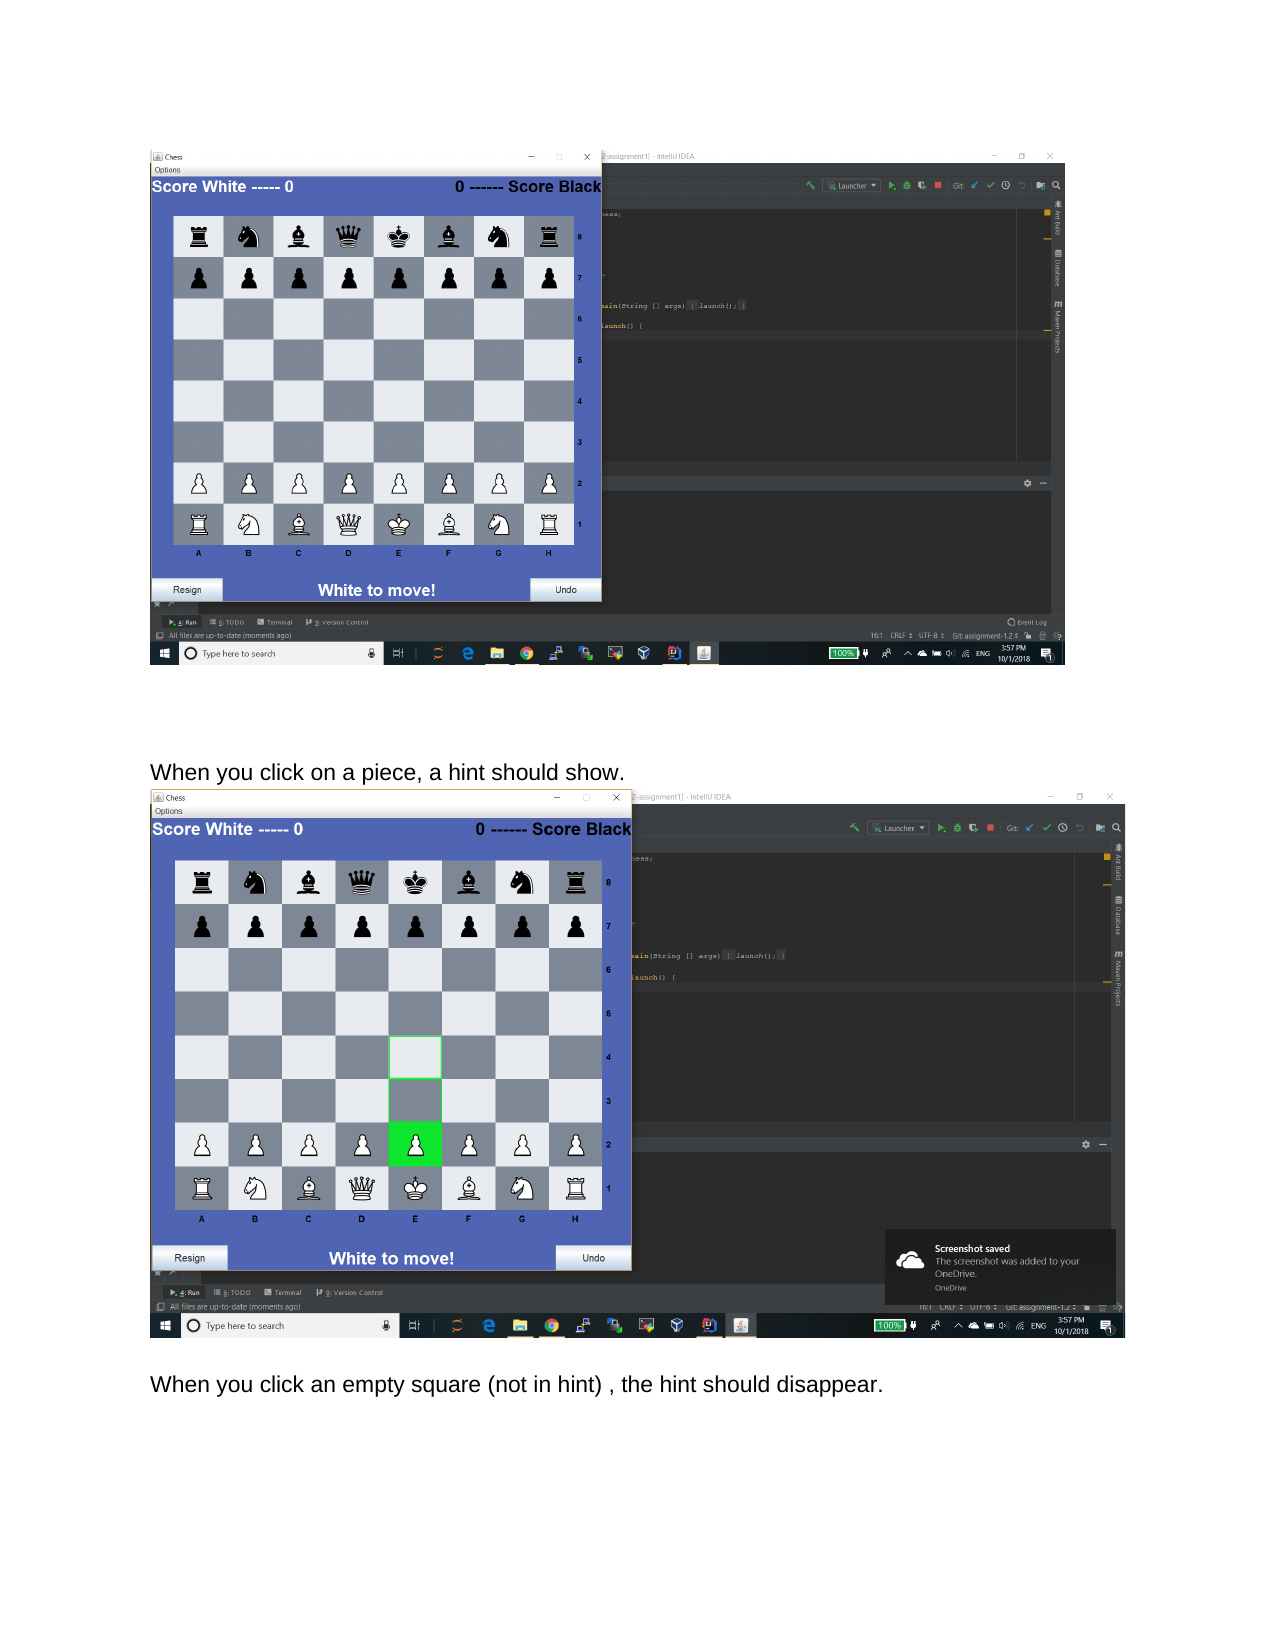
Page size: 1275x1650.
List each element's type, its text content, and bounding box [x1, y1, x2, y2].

picture [150, 150, 1065, 665]
picture [150, 789, 1125, 1338]
text When you click an empty square (not in hint) , the hint should disappear. [150, 1371, 1125, 1398]
text When you click on a piece, a hint should show. [150, 759, 1125, 785]
